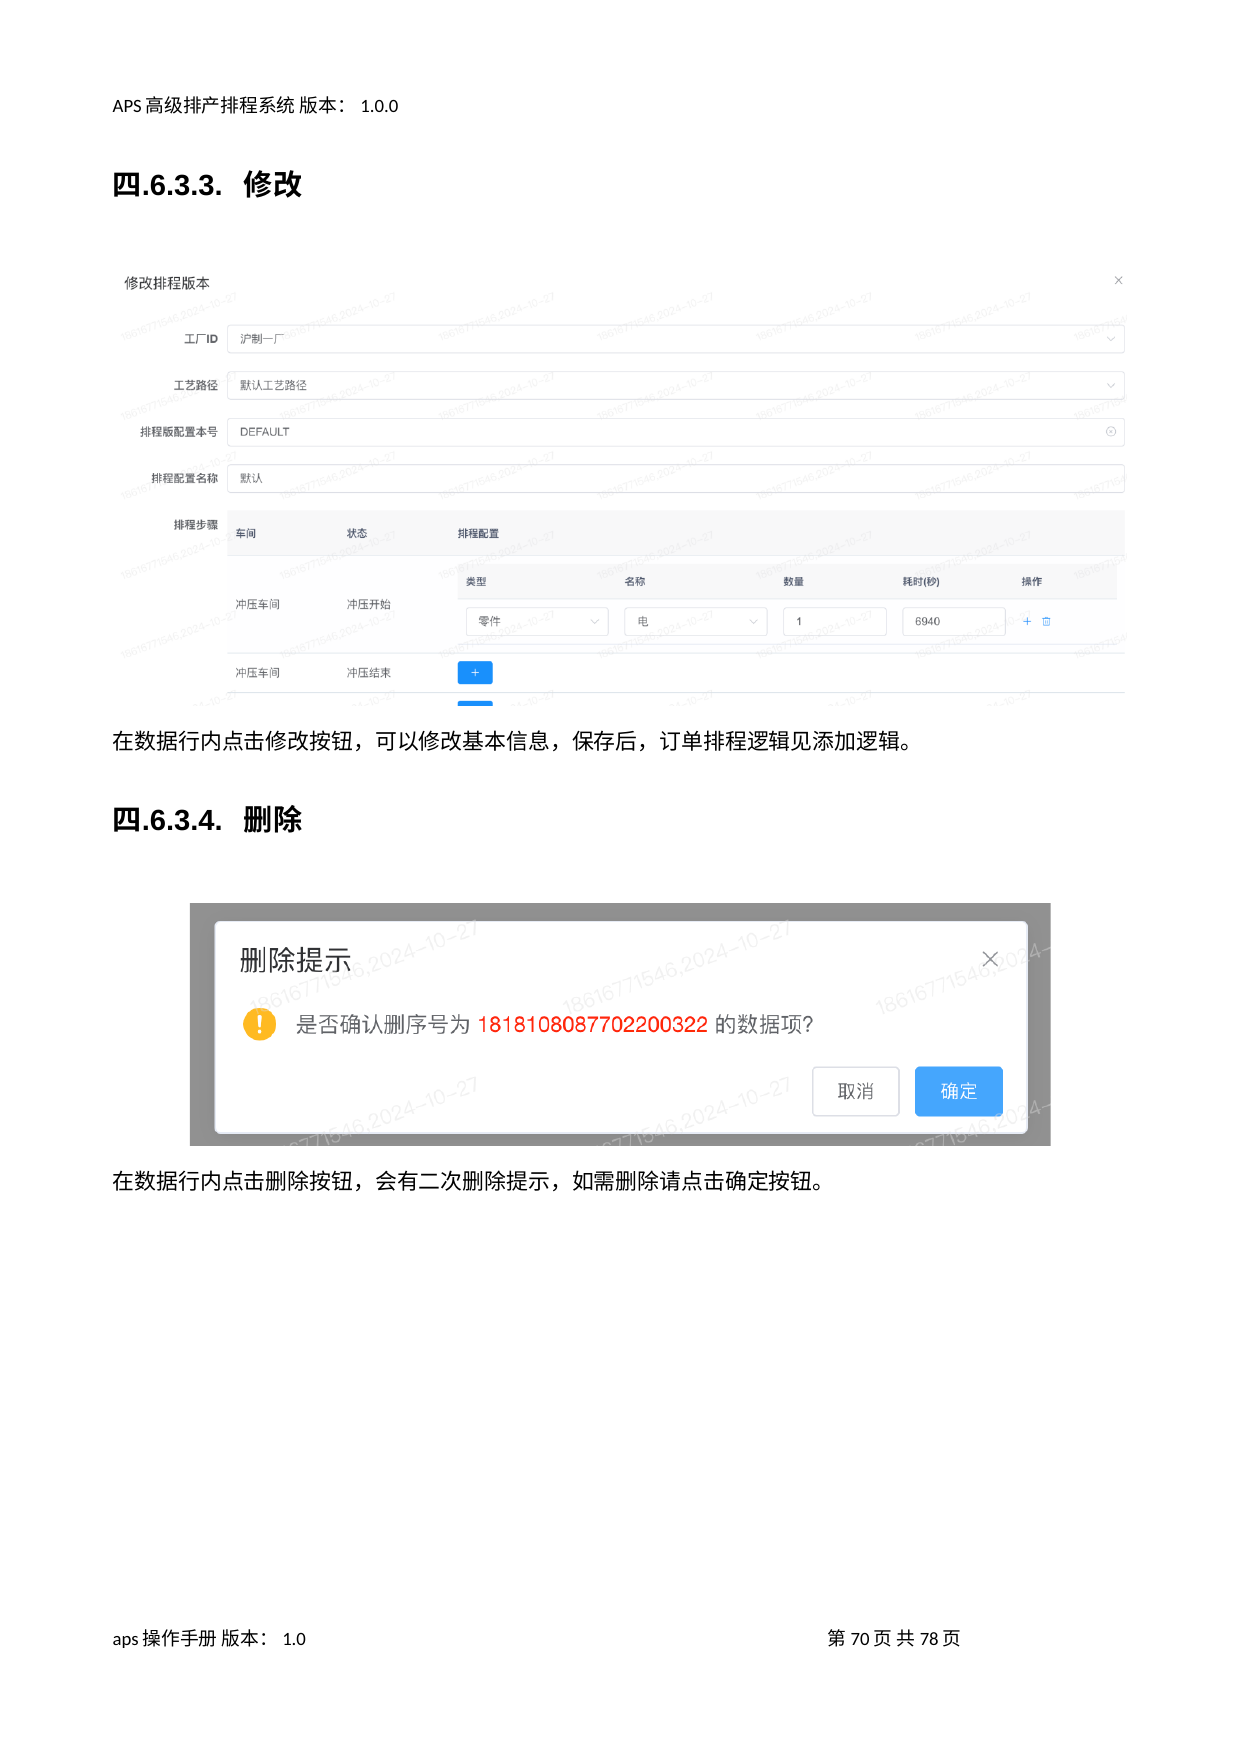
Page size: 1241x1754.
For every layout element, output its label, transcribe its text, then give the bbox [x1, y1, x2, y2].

text 在数据行内点击删除按钮，会有二次删除提示，如需删除请点击确定按钮。 [112, 1163, 1128, 1196]
picture [112, 268, 1127, 706]
subtitle 修改 [112, 150, 1128, 215]
text 在数据行内点击修改按钮，可以修改基本信息，保存后，订单排程逻辑见添加逻辑。 [112, 723, 1128, 756]
picture [189, 903, 1051, 1146]
subtitle 删除 [112, 785, 1128, 850]
